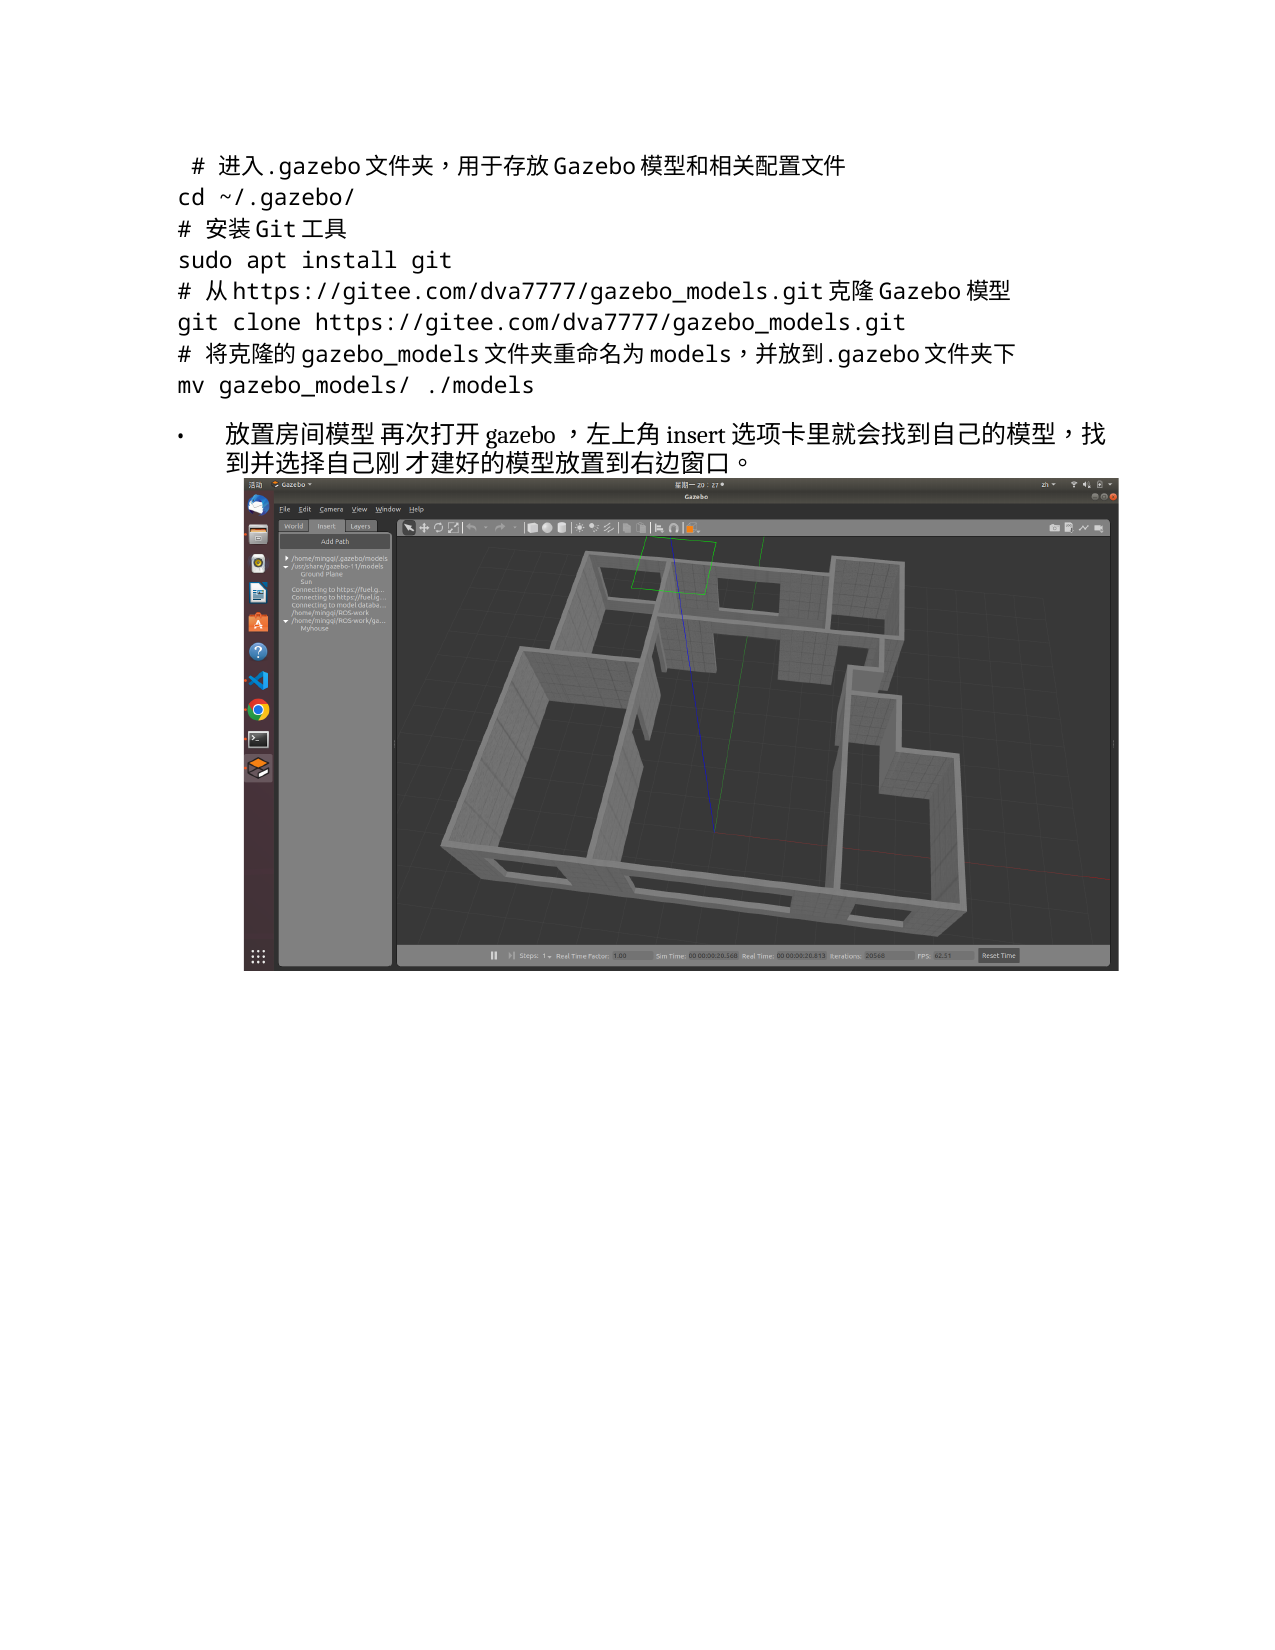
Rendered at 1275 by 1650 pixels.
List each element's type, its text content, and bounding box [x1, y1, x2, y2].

text # 进入.gazebo文件夹，用于存放Gazebo模型和相关配置文件 cd ~/.gazebo/ # 安装Git工具 sudo apt install git # 从https://gitee.com/dva7777/gazebo_models.git克隆Gazebo模型 git clone https://gitee.com/dva7777/gazebo_models.git # 将克隆的gazebo_models文件夹重命名为models，并放到.gazebo文件夹下 mv gazebo_models/ ./models [150, 150, 1125, 400]
picture [243, 478, 1119, 971]
